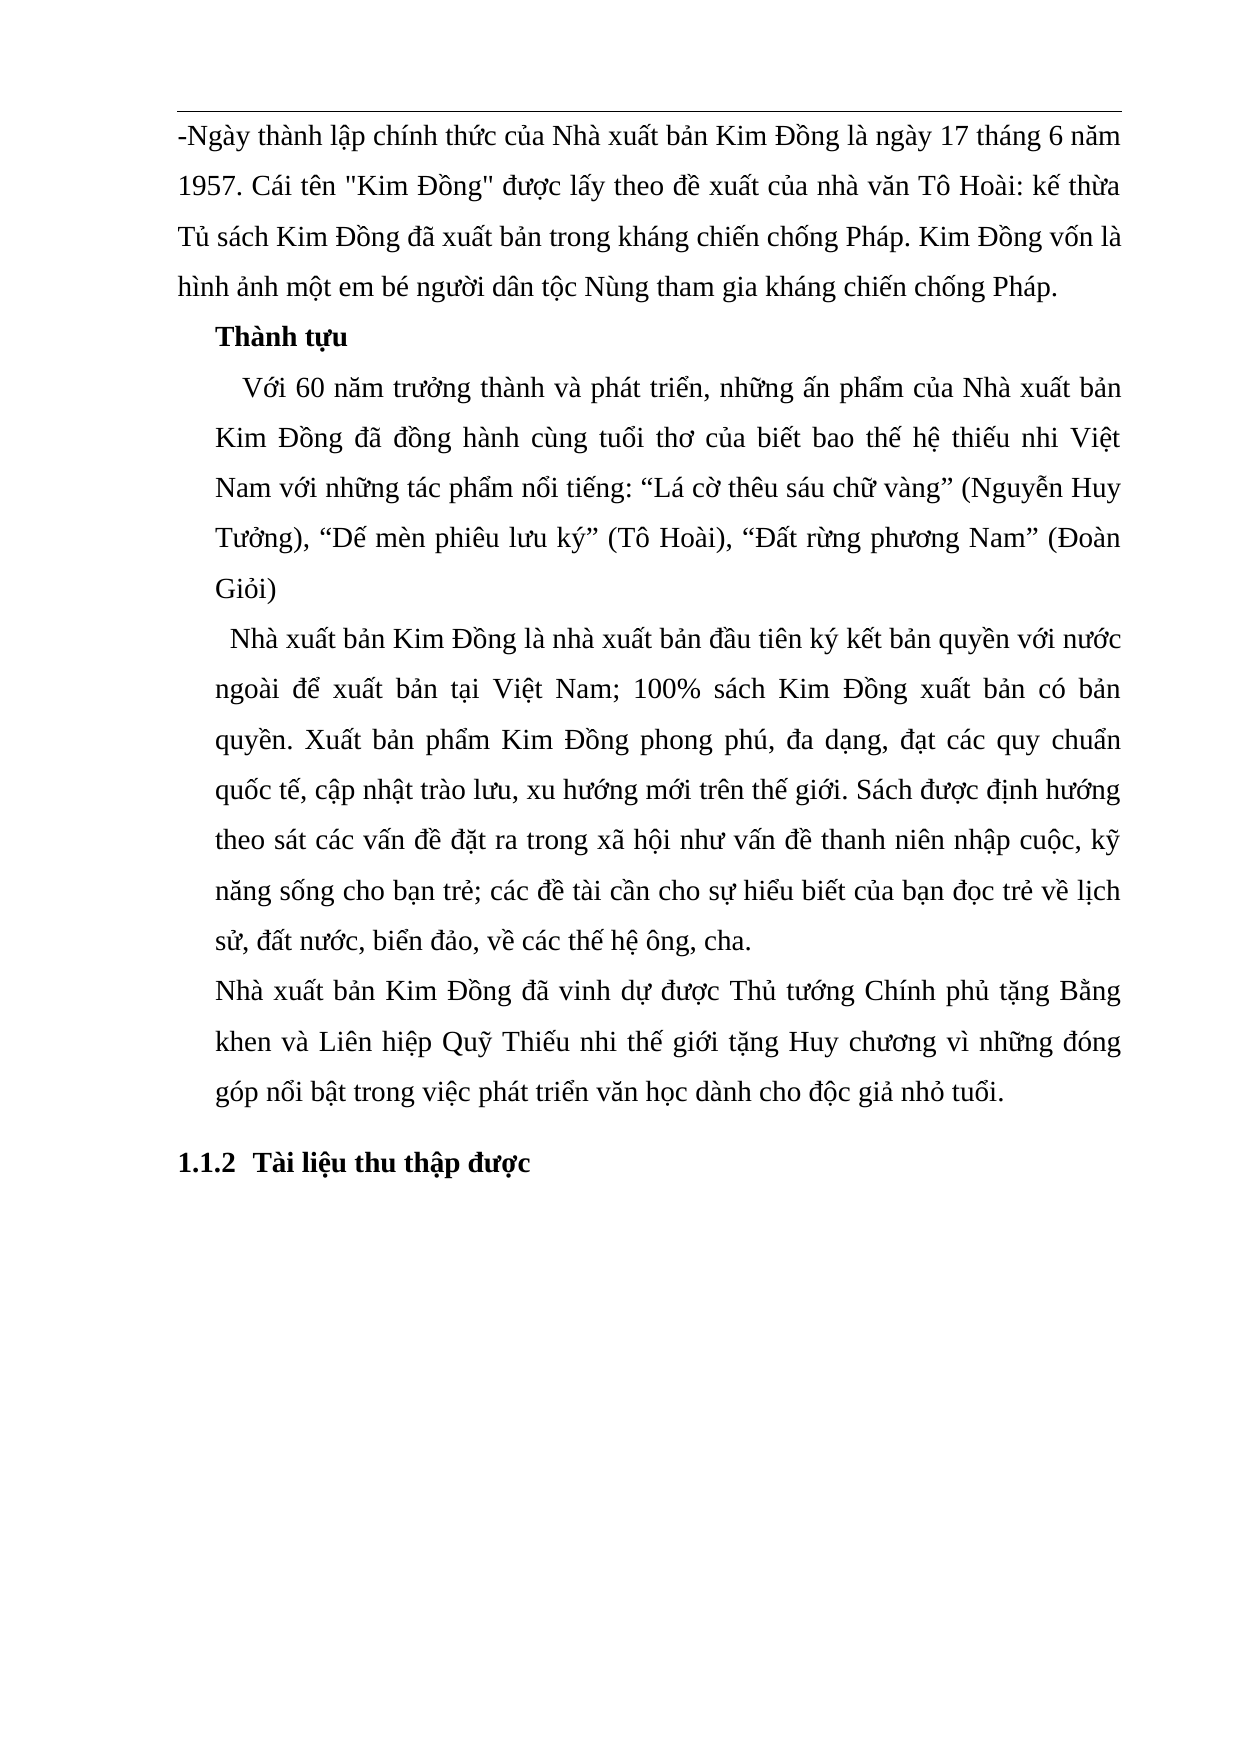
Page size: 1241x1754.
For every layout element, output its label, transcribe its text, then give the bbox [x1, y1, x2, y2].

text -Ngày thành lập chính thức của Nhà xuất bản Kim Đồng là ngày 17 tháng 6 năm 1957. Cái tên "Kim Đồng" được lấy theo đề xuất của nhà văn Tô Hoài: kế thừa Tủ sách Kim Đồng đã xuất bản trong kháng chiến chống Pháp. Kim Đồng vốn là hình ảnh một em bé người dân tộc Nùng tham gia kháng chiến chống Pháp. [177, 118, 1122, 303]
subtitle Tài liệu thu thập được [177, 1145, 1122, 1179]
text Nhà xuất bản Kim Đồng đã vinh dự được Thủ tướng Chính phủ tặng Bằng khen và Liên hiệp Quỹ Thiếu nhi thế giới tặng Huy chương vì những đóng góp nổi bật trong việc phát triển văn học dành cho độc giả nhỏ tuổi. [215, 973, 1122, 1108]
text Thành tựu [215, 319, 1122, 353]
text Với 60 năm trưởng thành và phát triển, những ấn phẩm của Nhà xuất bản Kim Đồng đã đồng hành cùng tuổi thơ của biết bao thế hệ thiếu nhi Việt Nam với những tác phẩm nổi tiếng: “Lá cờ thêu sáu chữ vàng” (Nguyễn Huy Tưởng), “Dế mèn phiêu lưu ký” (Tô Hoài), “Đất rừng phương Nam” (Đoàn Giỏi) [215, 370, 1122, 604]
text Nhà xuất bản Kim Đồng là nhà xuất bản đầu tiên ký kết bản quyền với nước ngoài để xuất bản tại Việt Nam; 100% sách Kim Đồng xuất bản có bản quyền. Xuất bản phẩm Kim Đồng phong phú, đa dạng, đạt các quy chuẩn quốc tế, cập nhật trào lưu, xu hướng mới trên thế giới. Sách được định hướng theo sát các vấn đề đặt ra trong xã hội như vấn đề thanh niên nhập cuộc, kỹ năng sống cho bạn trẻ; các đề tài cần cho sự hiểu biết của bạn đọc trẻ về lịch sử, đất nước, biển đảo, về các thế hệ ông, cha. [215, 621, 1122, 957]
